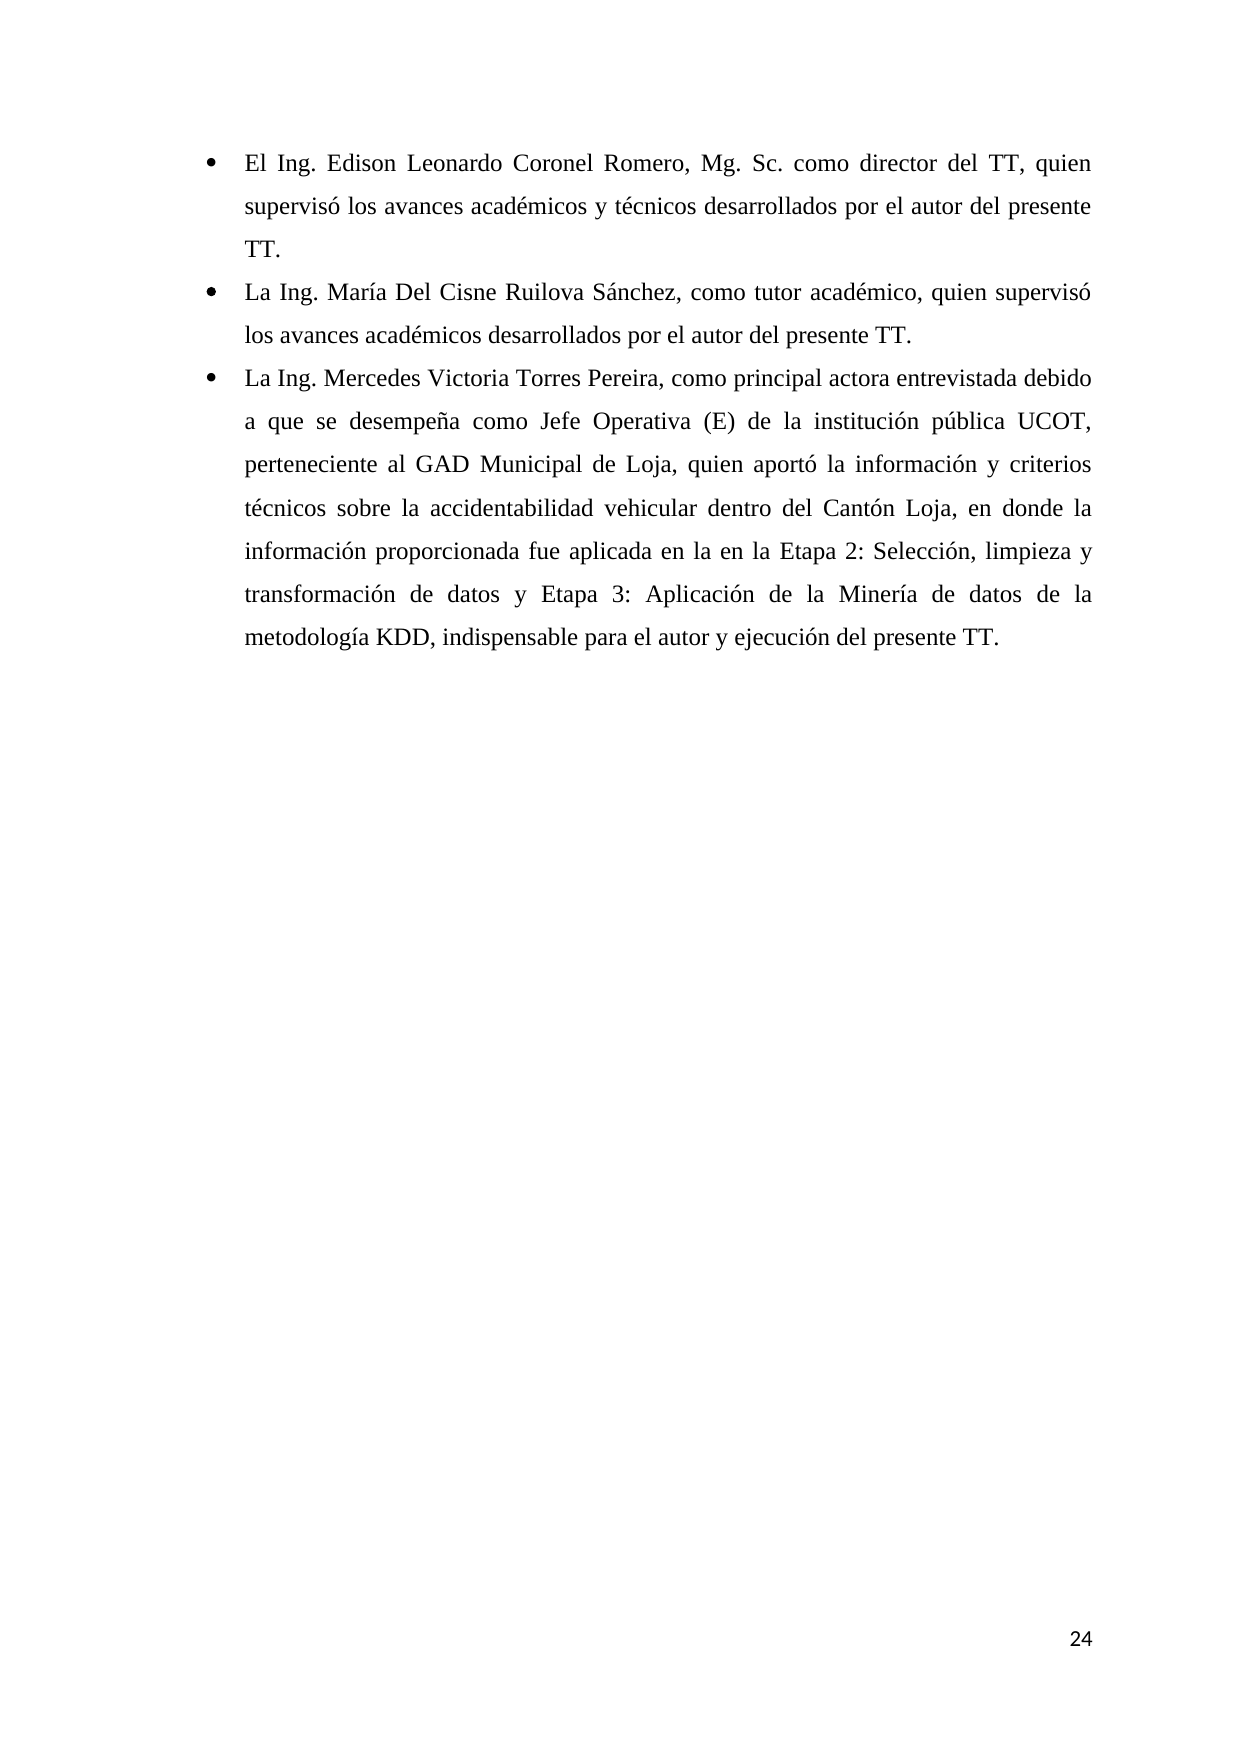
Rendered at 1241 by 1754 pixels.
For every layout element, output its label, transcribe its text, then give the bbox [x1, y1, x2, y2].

list El Ing. Edison Leonardo Coronel Romero, Mg. Sc. como director del TT, quien supervisó los avances académicos y técnicos desarrollados por el autor del presente TT. [207, 148, 1092, 263]
list La Ing. María Del Cisne Ruilova Sánchez, como tutor académico, quien supervisó los avances académicos desarrollados por el autor del presente TT. [207, 277, 1092, 349]
list La Ing. Mercedes Victoria Torres Pereira, como principal actora entrevistada debido a que se desempeña como Jefe Operativa (E) de la institución pública UCOT, perteneciente al GAD Municipal de Loja, quien aportó la información y criterios técnicos sobre la accidentabilidad vehicular dentro del Cantón Loja, en donde la información proporcionada fue aplicada en la en la Etapa 2: Selección, limpieza y transformación de datos y Etapa 3: Aplicación de la Minería de datos de la metodología KDD, indispensable para el autor y ejecución del presente TT. [207, 363, 1092, 651]
